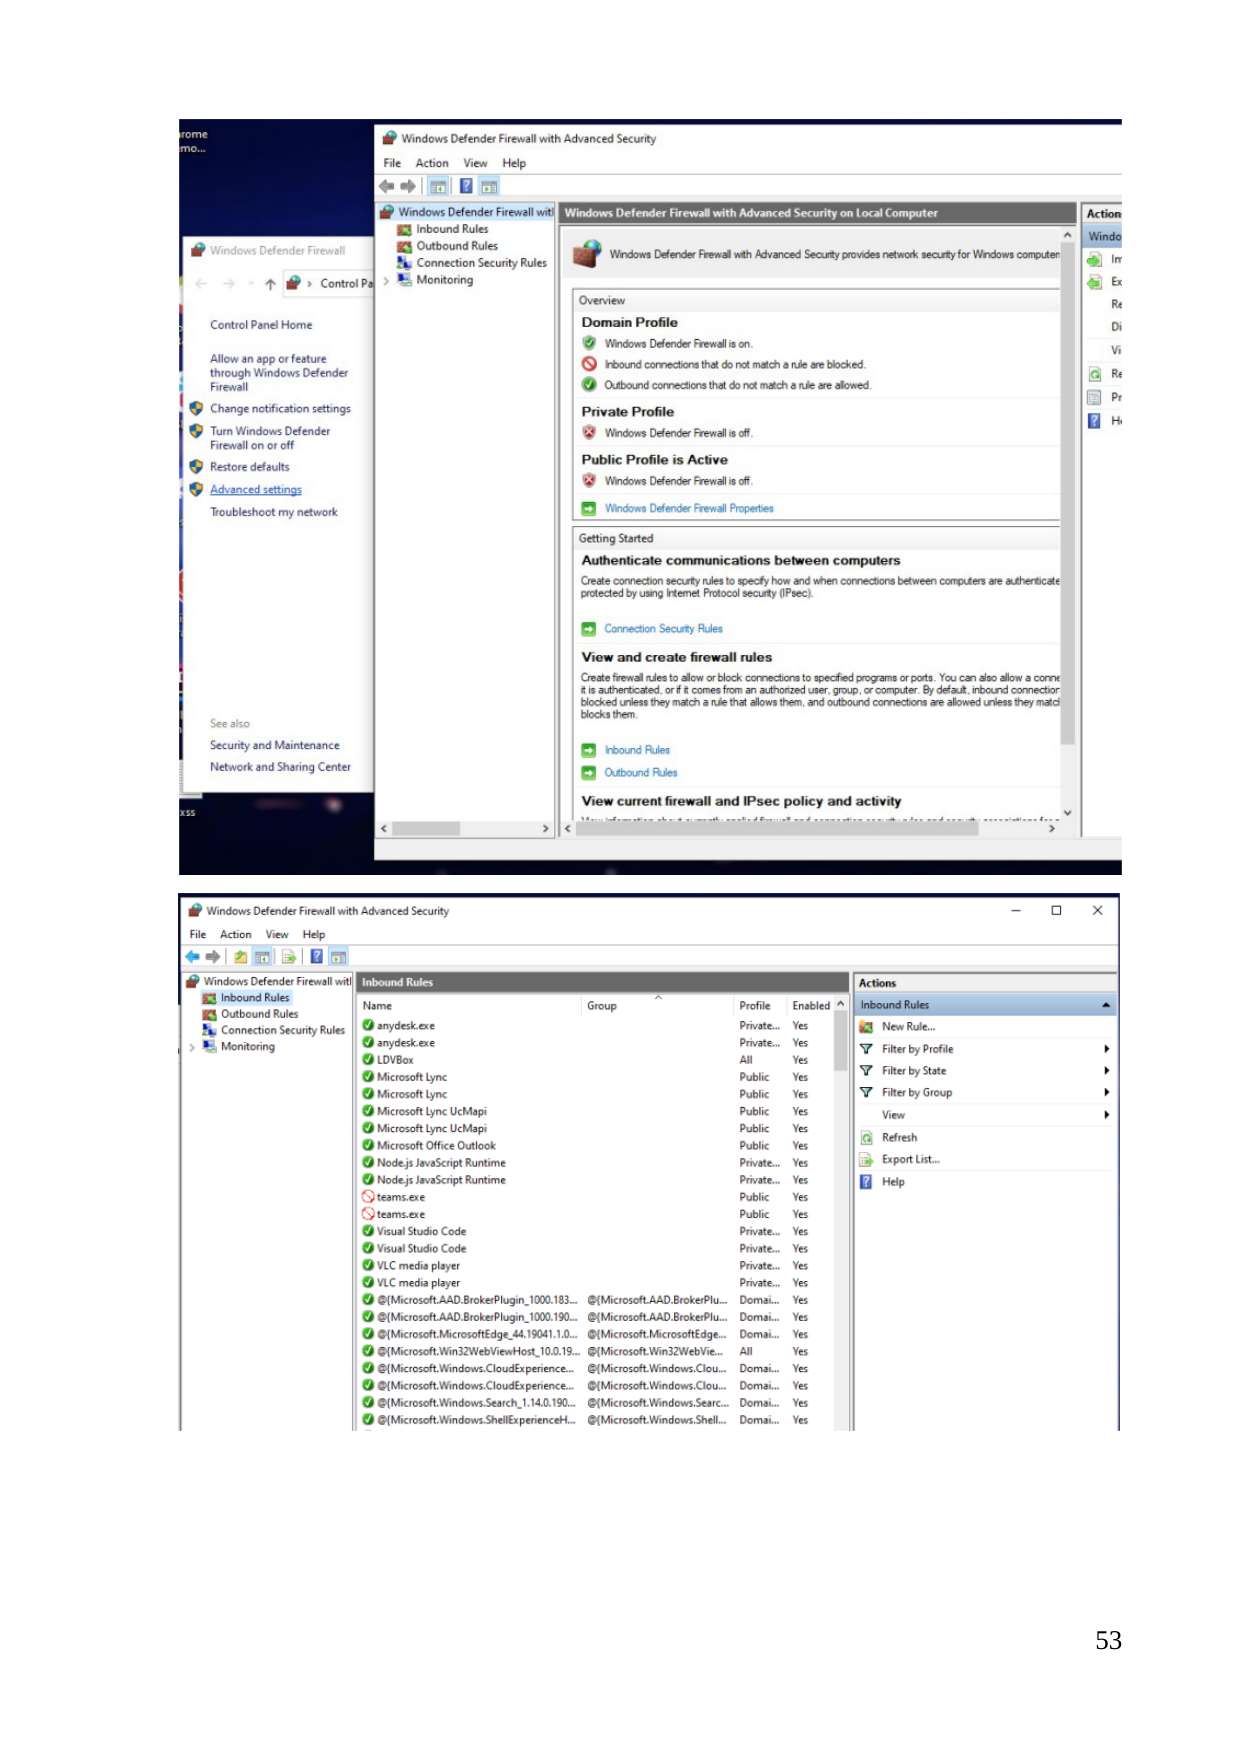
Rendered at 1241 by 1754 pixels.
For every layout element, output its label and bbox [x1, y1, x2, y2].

picture [177, 118, 1123, 875]
picture [177, 891, 1123, 1433]
